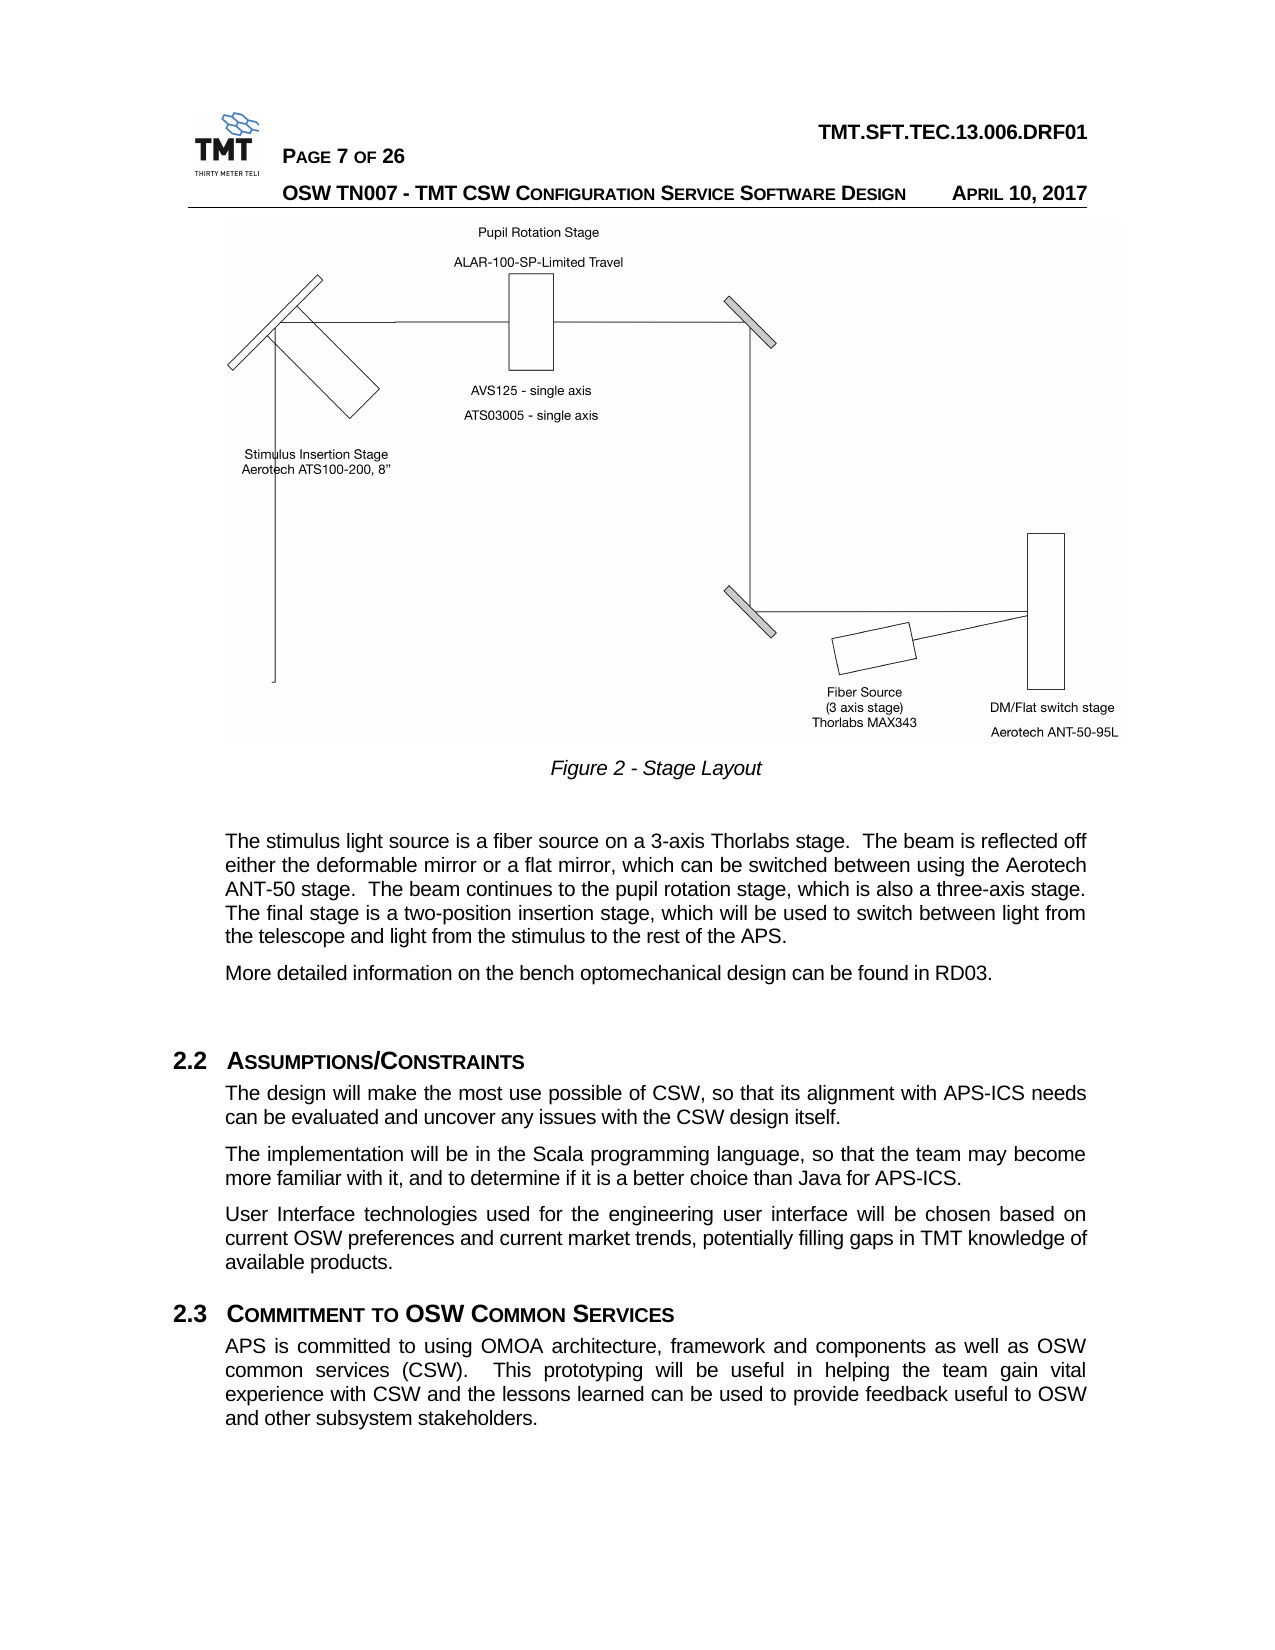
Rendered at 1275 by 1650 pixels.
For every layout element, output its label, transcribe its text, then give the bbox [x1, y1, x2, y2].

text The design will make the most use possible of CSW, so that its alignment with APS-ICS needs can be evaluated and uncover any issues with the CSW design itself. [225, 1081, 1087, 1129]
picture [195, 112, 259, 176]
text The stimulus light source is a fiber source on a 3-axis Thorlabs stage. The beam is reflected off either the deformable mirror or a flat mirror, which can be switched between using the Aerotech ANT-50 stage. The beam continues to the pupil rotation stage, which is also a three-axis stage. The final stage is a two-position insertion stage, which will be used to switch between light from the telescope and light from the stimulus to the rest of the APS. [225, 828, 1087, 948]
text The implementation will be in the Scala programming language, so that the team may become more familiar with it, and to determine if it is a better choice than Java for APS-ICS. [225, 1142, 1087, 1189]
text User Interface technologies used for the engineering user interface will be chosen based on current OSW preferences and current market trends, potentially filling gaps in TMT knowledge of available products. [225, 1202, 1087, 1274]
subtitle Assumptions/Constraints [207, 1046, 1087, 1075]
text More detailed information on the bench optomechanical design can be found in RD03. [225, 961, 1087, 985]
picture [225, 220, 1123, 744]
subtitle Commitment to OSW Common Services [207, 1299, 1087, 1328]
text APS is committed to using OMOA architecture, framework and components as well as OSW common services (CSW). This prototyping will be useful in helping the team gain vital experience with CSW and the lessons learned can be used to provide feedback useful to OSW and other subsystem stakeholders. [225, 1334, 1087, 1430]
